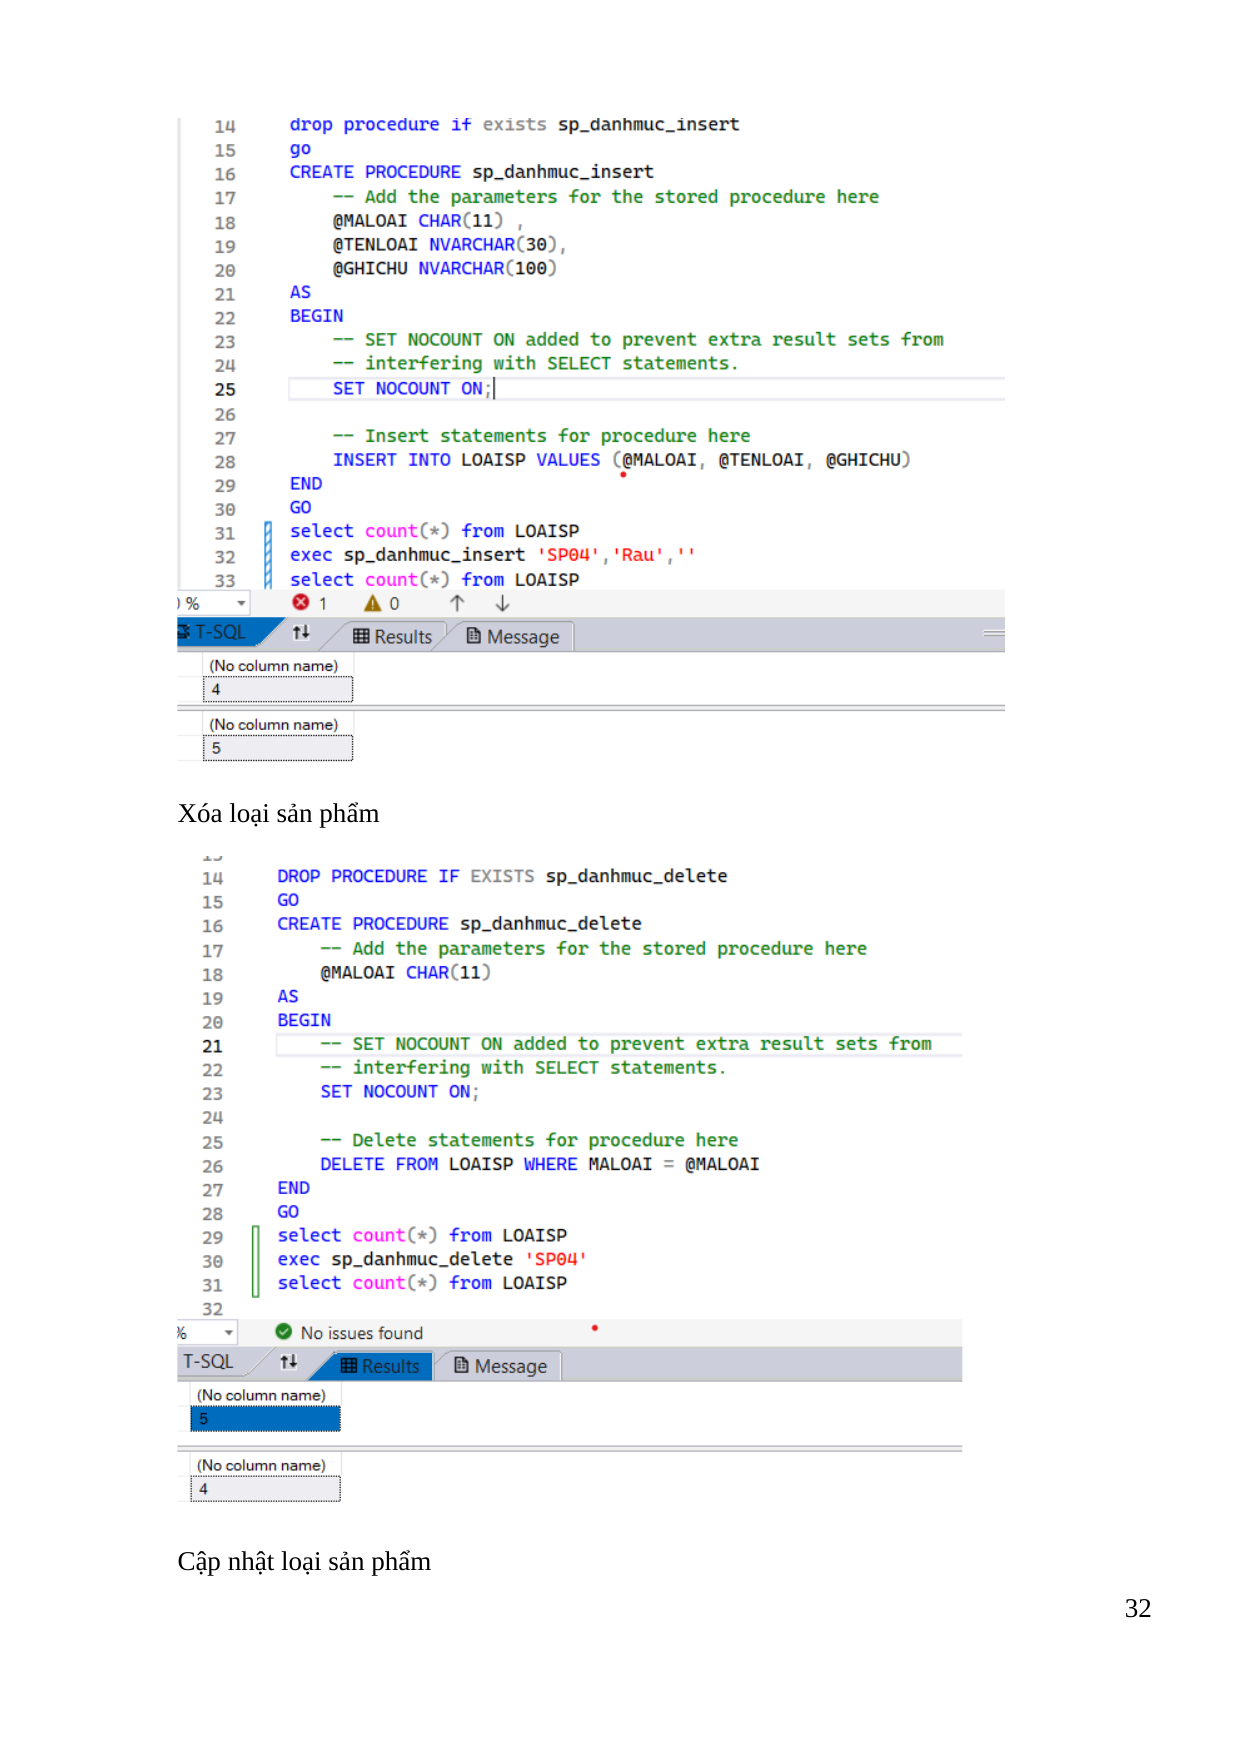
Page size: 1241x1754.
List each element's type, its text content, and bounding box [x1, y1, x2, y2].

picture [177, 118, 1005, 770]
text Cập nhật loại sản phẩm [177, 1545, 1152, 1576]
picture [177, 856, 963, 1517]
text Xóa loại sản phẩm [177, 797, 1152, 829]
